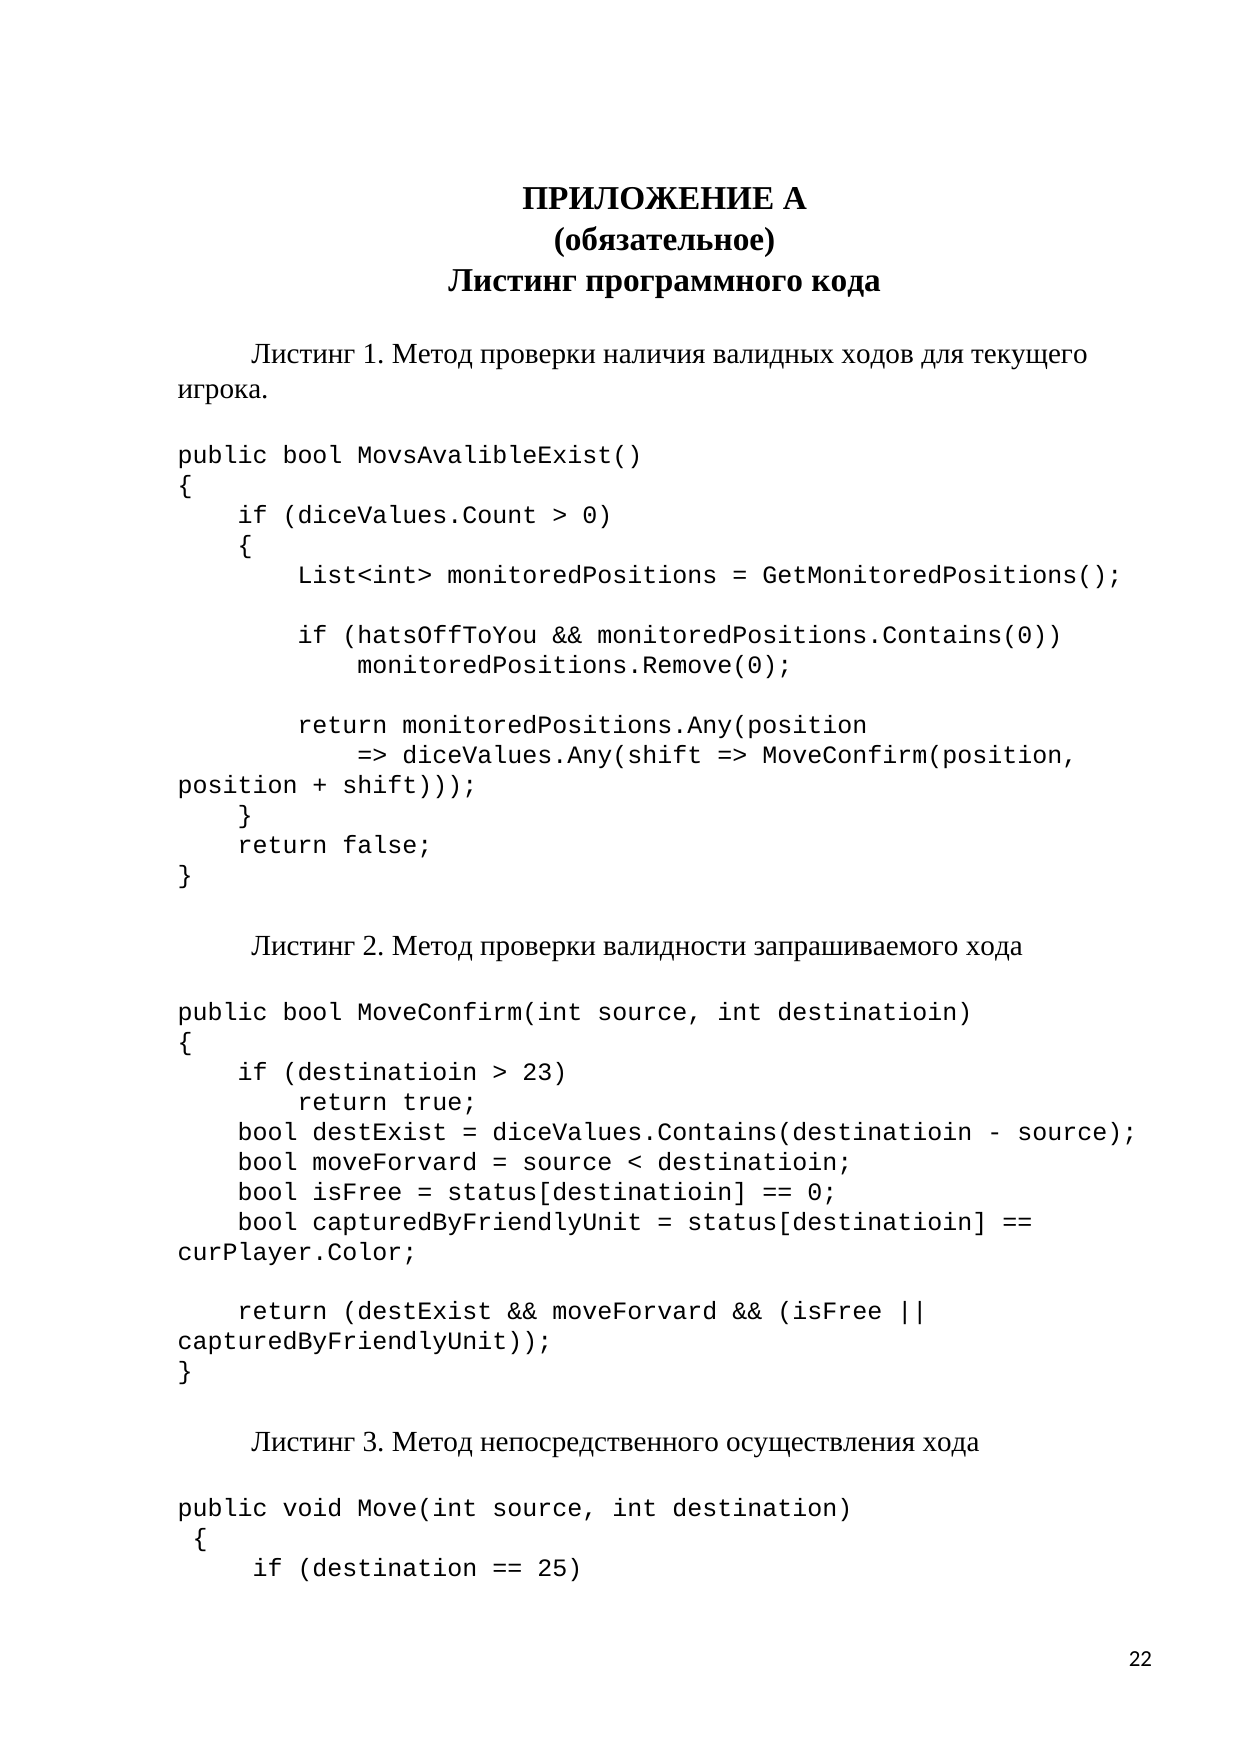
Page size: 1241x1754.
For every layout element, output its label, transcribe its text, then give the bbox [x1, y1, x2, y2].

text public bool MovsAvalibleExist() [177, 443, 1152, 471]
text { [177, 1029, 1152, 1057]
text bool capturedByFriendlyUnit = status[destinatioin] == curPlayer.Color; [177, 1209, 1152, 1267]
text } [177, 863, 1152, 891]
text return (destExist && moveForvard && (isFree || capturedByFriendlyUnit)); [177, 1299, 1152, 1357]
text public void Move(int source, int destination) [177, 1495, 1152, 1524]
text bool isFree = status[destinatioin] == 0; [177, 1179, 1152, 1207]
text List<int> monitoredPositions = GetMonitoredPositions(); [177, 563, 1152, 591]
text if (destinatioin > 23) [177, 1059, 1152, 1087]
text bool moveForvard = source < destinatioin; [177, 1149, 1152, 1177]
text Листинг 1. Метод проверки наличия валидных ходов для текущего игрока. [177, 336, 1152, 405]
subtitle ПРИЛОЖЕНИЕ А (обязательное) Листинг программного кода [177, 179, 1152, 298]
text { [177, 473, 1152, 501]
text if (diceValues.Count > 0) [177, 503, 1152, 531]
text { [177, 533, 1152, 561]
text bool destExist = diceValues.Contains(destinatioin - source); [177, 1119, 1152, 1147]
text { [177, 1525, 1152, 1554]
text Листинг 3. Метод непосредственного осуществления хода [177, 1424, 1152, 1458]
text if (hatsOffToYou && monitoredPositions.Contains(0)) [177, 623, 1152, 651]
text Листинг 2. Метод проверки валидности запрашиваемого хода [177, 928, 1152, 962]
text public bool MoveConfirm(int source, int destinatioin) [177, 999, 1152, 1027]
text return true; [177, 1089, 1152, 1117]
text if (destination == 25) [177, 1555, 1152, 1584]
text monitoredPositions.Remove(0); [177, 653, 1152, 681]
text return monitoredPositions.Any(position [177, 713, 1152, 741]
text } [177, 1359, 1152, 1387]
text return false; [177, 833, 1152, 861]
text } [177, 803, 1152, 831]
text => diceValues.Any(shift => MoveConfirm(position, position + shift))); [177, 743, 1152, 801]
